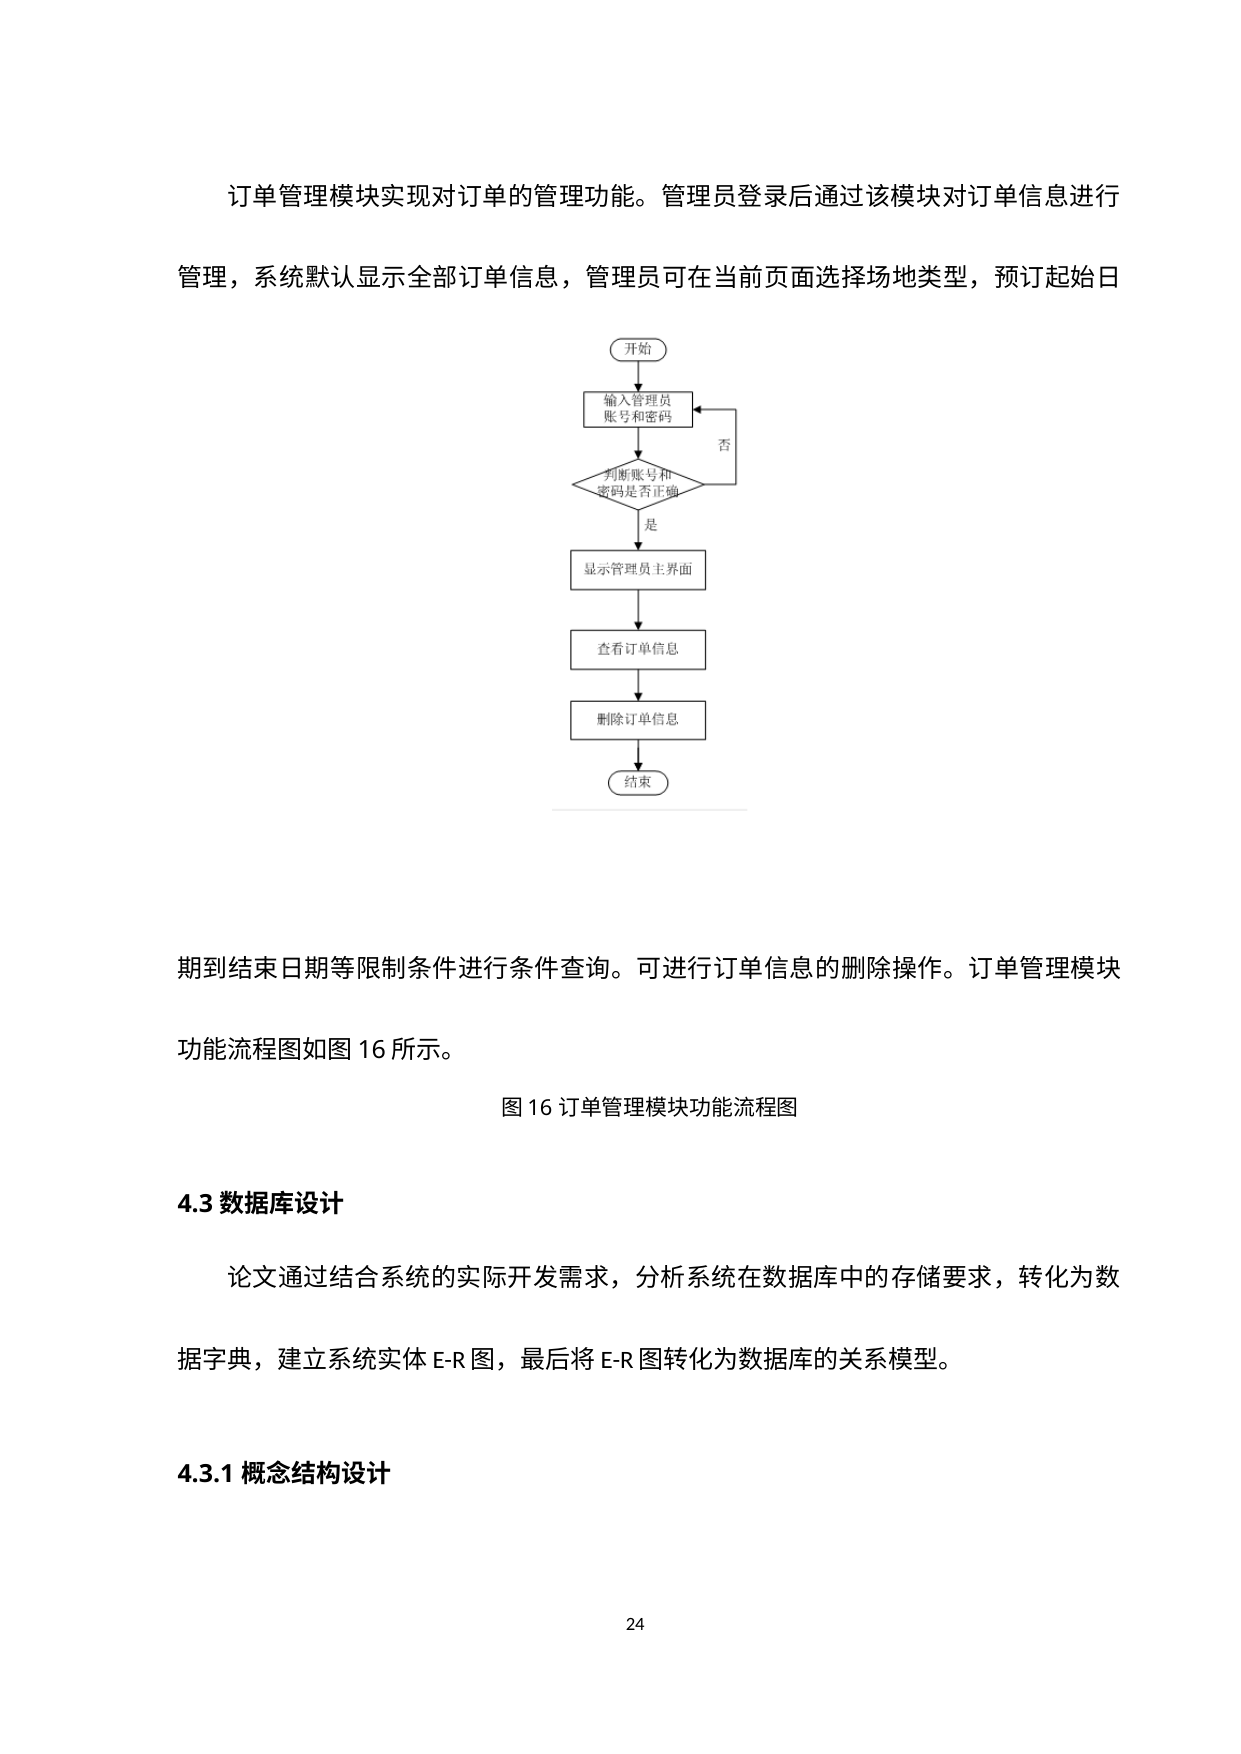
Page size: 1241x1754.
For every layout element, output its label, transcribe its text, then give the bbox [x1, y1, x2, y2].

subtitle 4.3.1 概念结构设计 [177, 1439, 1122, 1504]
text 论文通过结合系统的实际开发需求，分析系统在数据库中的存储要求，转化为数据字典，建立系统实体E-R图，最后将E-R图转化为数据库的关系模型。 [177, 1243, 1122, 1390]
text 图16 订单管理模块功能流程图 [177, 1089, 1122, 1122]
picture [552, 326, 748, 811]
subtitle 4.3 数据库设计 [117, 1169, 1122, 1234]
text 订单管理模块实现对订单的管理功能。管理员登录后通过该模块对订单信息进行管理，系统默认显示全部订单信息，管理员可在当前页面选择场地类型，预订起始日期到结束日期等限制条件进行条件查询。可进行订单信息的删除操作。订单管理模块功能流程图如图16所示。 [177, 162, 1122, 1080]
